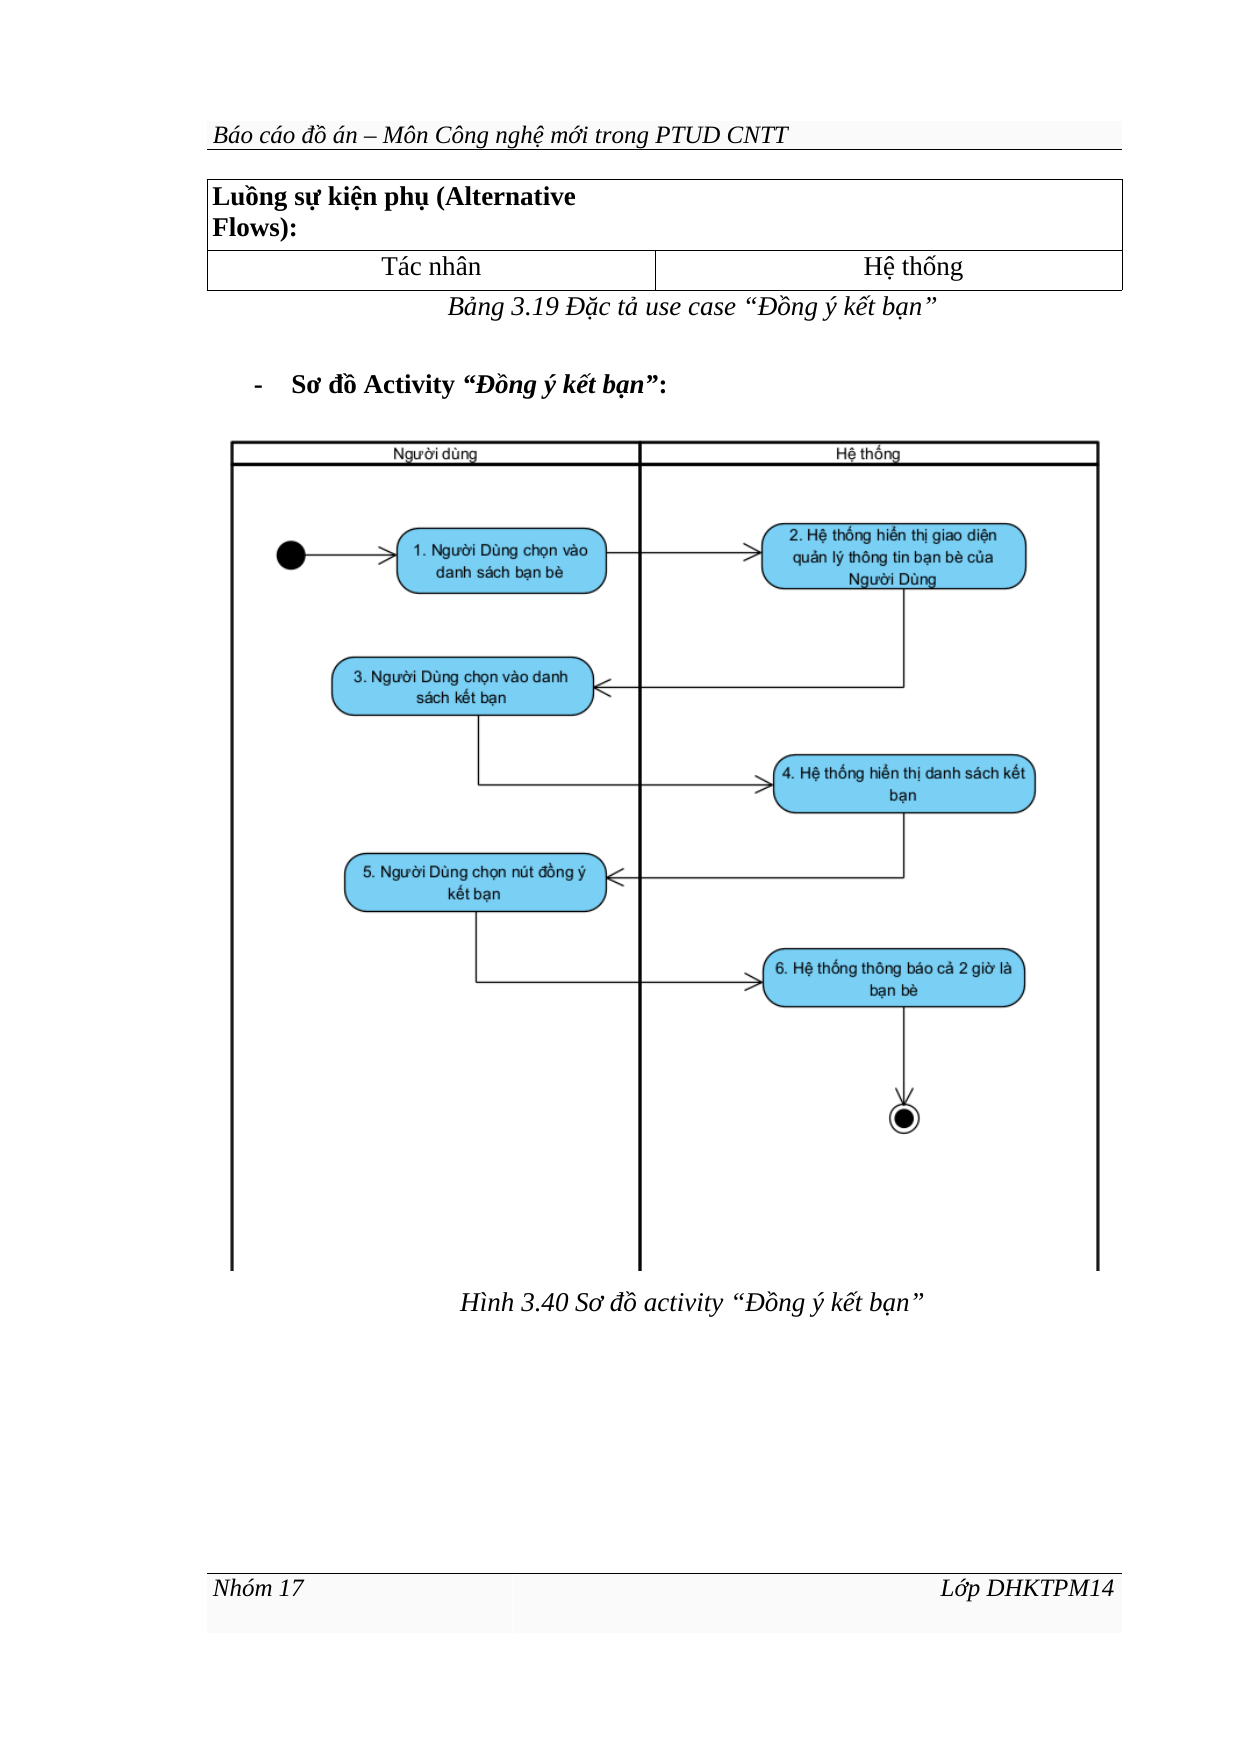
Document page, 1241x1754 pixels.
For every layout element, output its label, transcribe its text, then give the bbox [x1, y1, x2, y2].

picture [206, 414, 1123, 1271]
text Bảng 3.19 Đặc tả use case “Đồng ý kết bạn” [207, 291, 1122, 321]
list Sơ đồ Activity “Đồng ý kết bạn”: [254, 368, 1122, 399]
table_cell Tác nhân [208, 251, 655, 290]
table_cell Hệ thống [656, 251, 1122, 290]
table_cell Luồng sự kiện phụ (Alternative Flows): [208, 180, 656, 250]
table_cell [656, 180, 1122, 250]
